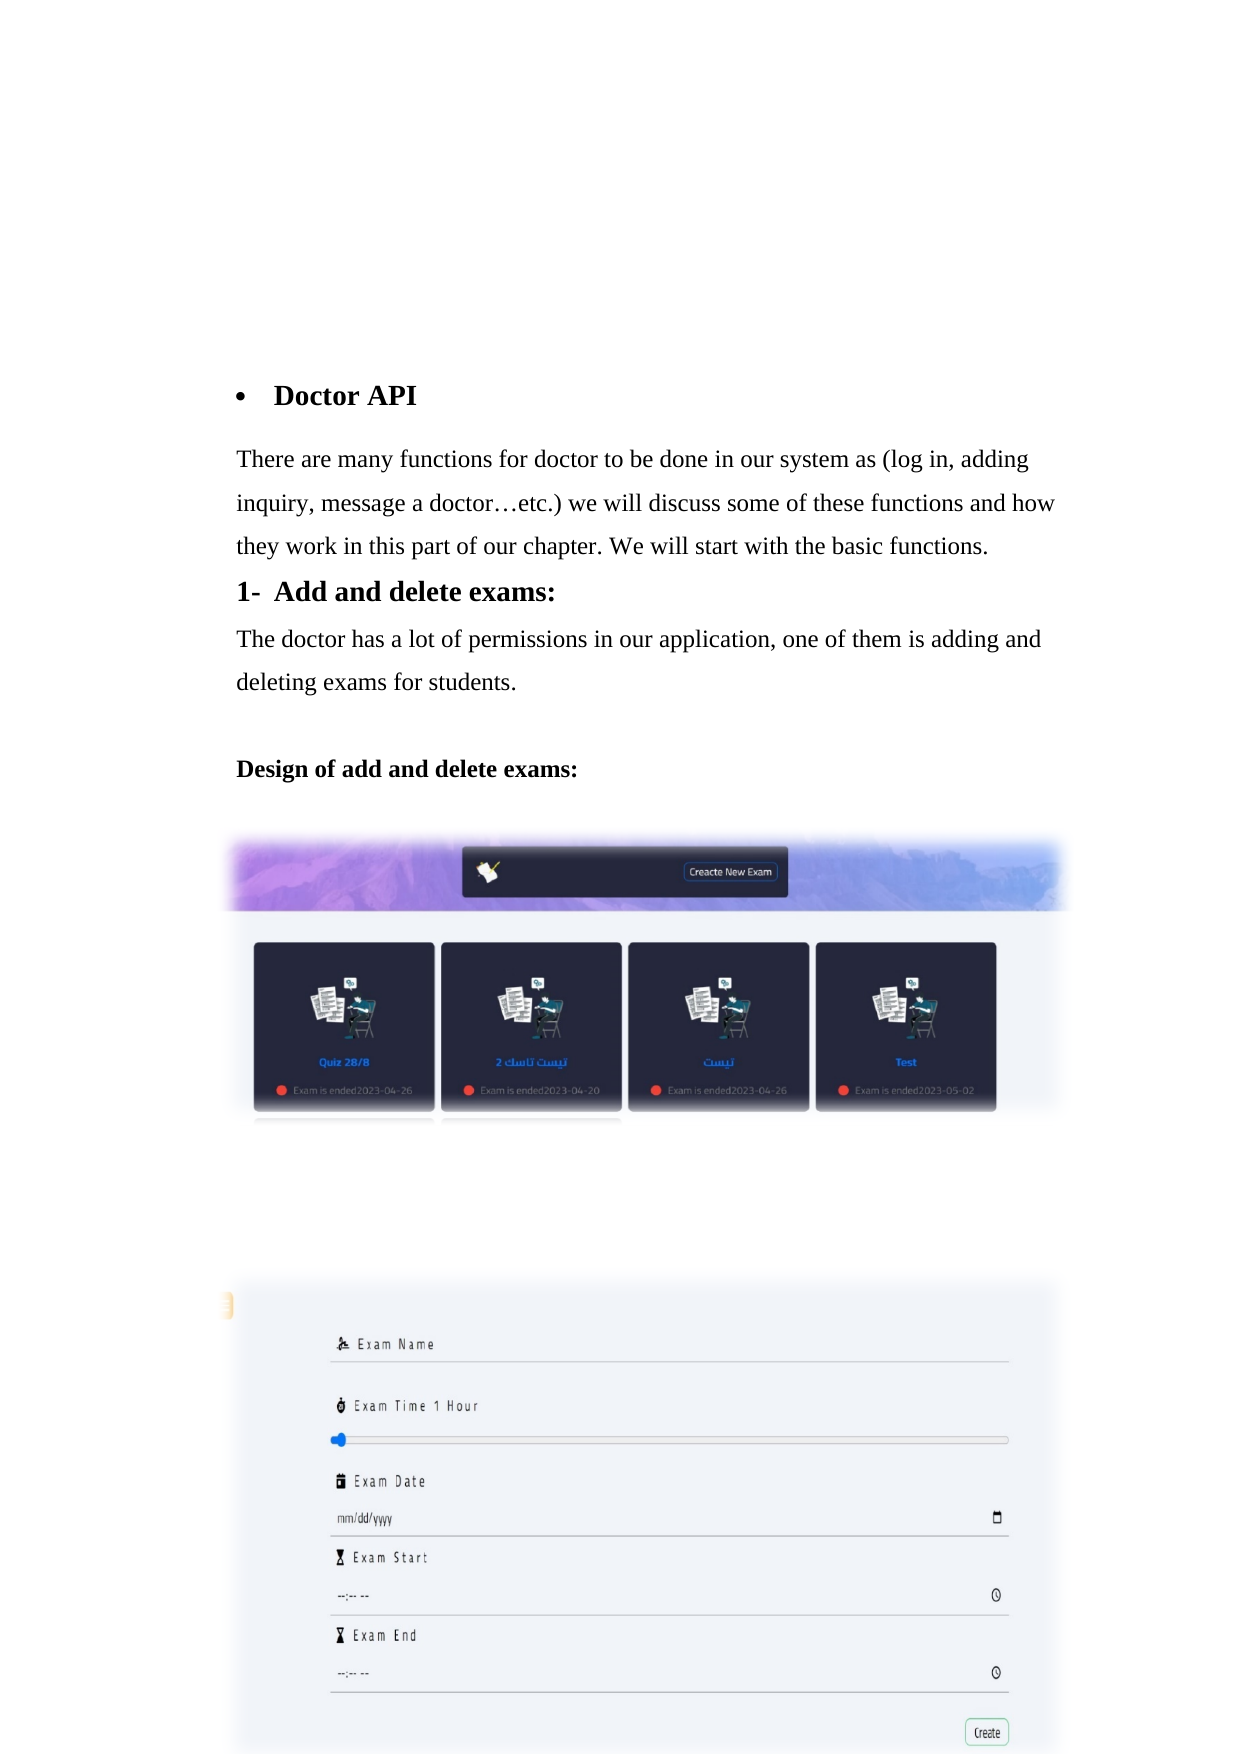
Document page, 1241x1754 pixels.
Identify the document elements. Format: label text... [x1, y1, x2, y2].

text The doctor has a lot of permissions in our application, one of them is adding and deleting exams for students. [236, 624, 1092, 696]
text There are many functions for doctor to be done in our system as (log in, adding inquiry, message a doctor…etc.) we will discuss some of these functions and how they work in this part of our chapter. We will start with the basic functions. [236, 444, 1092, 559]
text Design of add and delete exams: [236, 754, 1092, 782]
list Doctor API [236, 378, 1092, 411]
picture [245, 855, 1047, 1098]
picture [246, 1292, 1046, 1742]
list Add and delete exams: [236, 574, 1092, 607]
